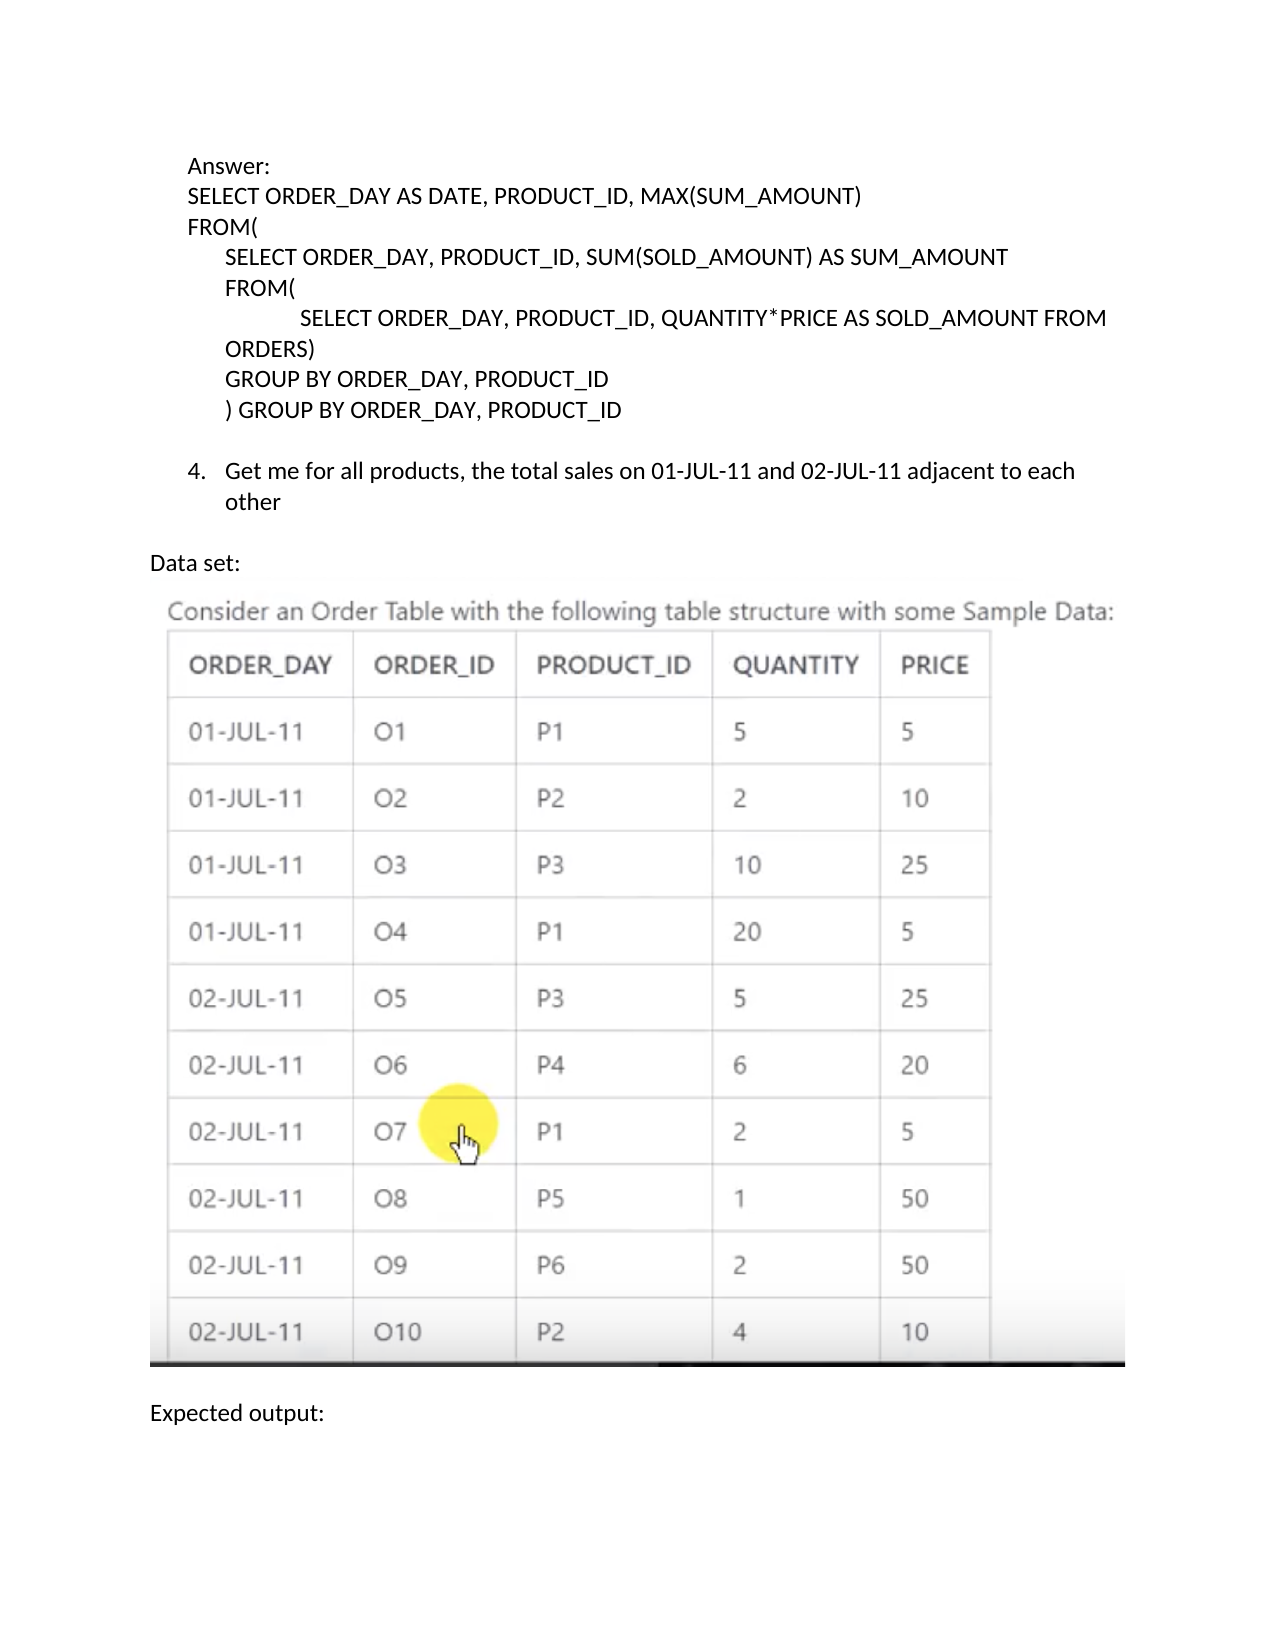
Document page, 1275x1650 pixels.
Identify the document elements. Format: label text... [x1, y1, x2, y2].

list Get me for all products, the total sales on 01-JUL-11 and 02-JUL-11 adjacent to each other [187, 455, 1125, 516]
text Data set: [150, 547, 1125, 577]
text ) GROUP BY ORDER_DAY, PRODUCT_ID [150, 394, 1125, 425]
text FROM( [187, 272, 1125, 303]
text GROUP BY ORDER_DAY, PRODUCT_ID [150, 364, 1125, 394]
text FROM( [187, 211, 1125, 242]
text SELECT ORDER_DAY AS DATE, PRODUCT_ID, MAX(SUM_AMOUNT) [187, 181, 1125, 211]
text Answer: [187, 150, 1125, 181]
text Expected output: [150, 1397, 1125, 1427]
text SELECT ORDER_DAY, PRODUCT_ID, SUM(SOLD_AMOUNT) AS SUM_AMOUNT [187, 242, 1125, 272]
picture [150, 577, 1125, 1367]
text SELECT ORDER_DAY, PRODUCT_ID, QUANTITY*PRICE AS SOLD_AMOUNT FROM ORDERS) [225, 303, 1125, 364]
